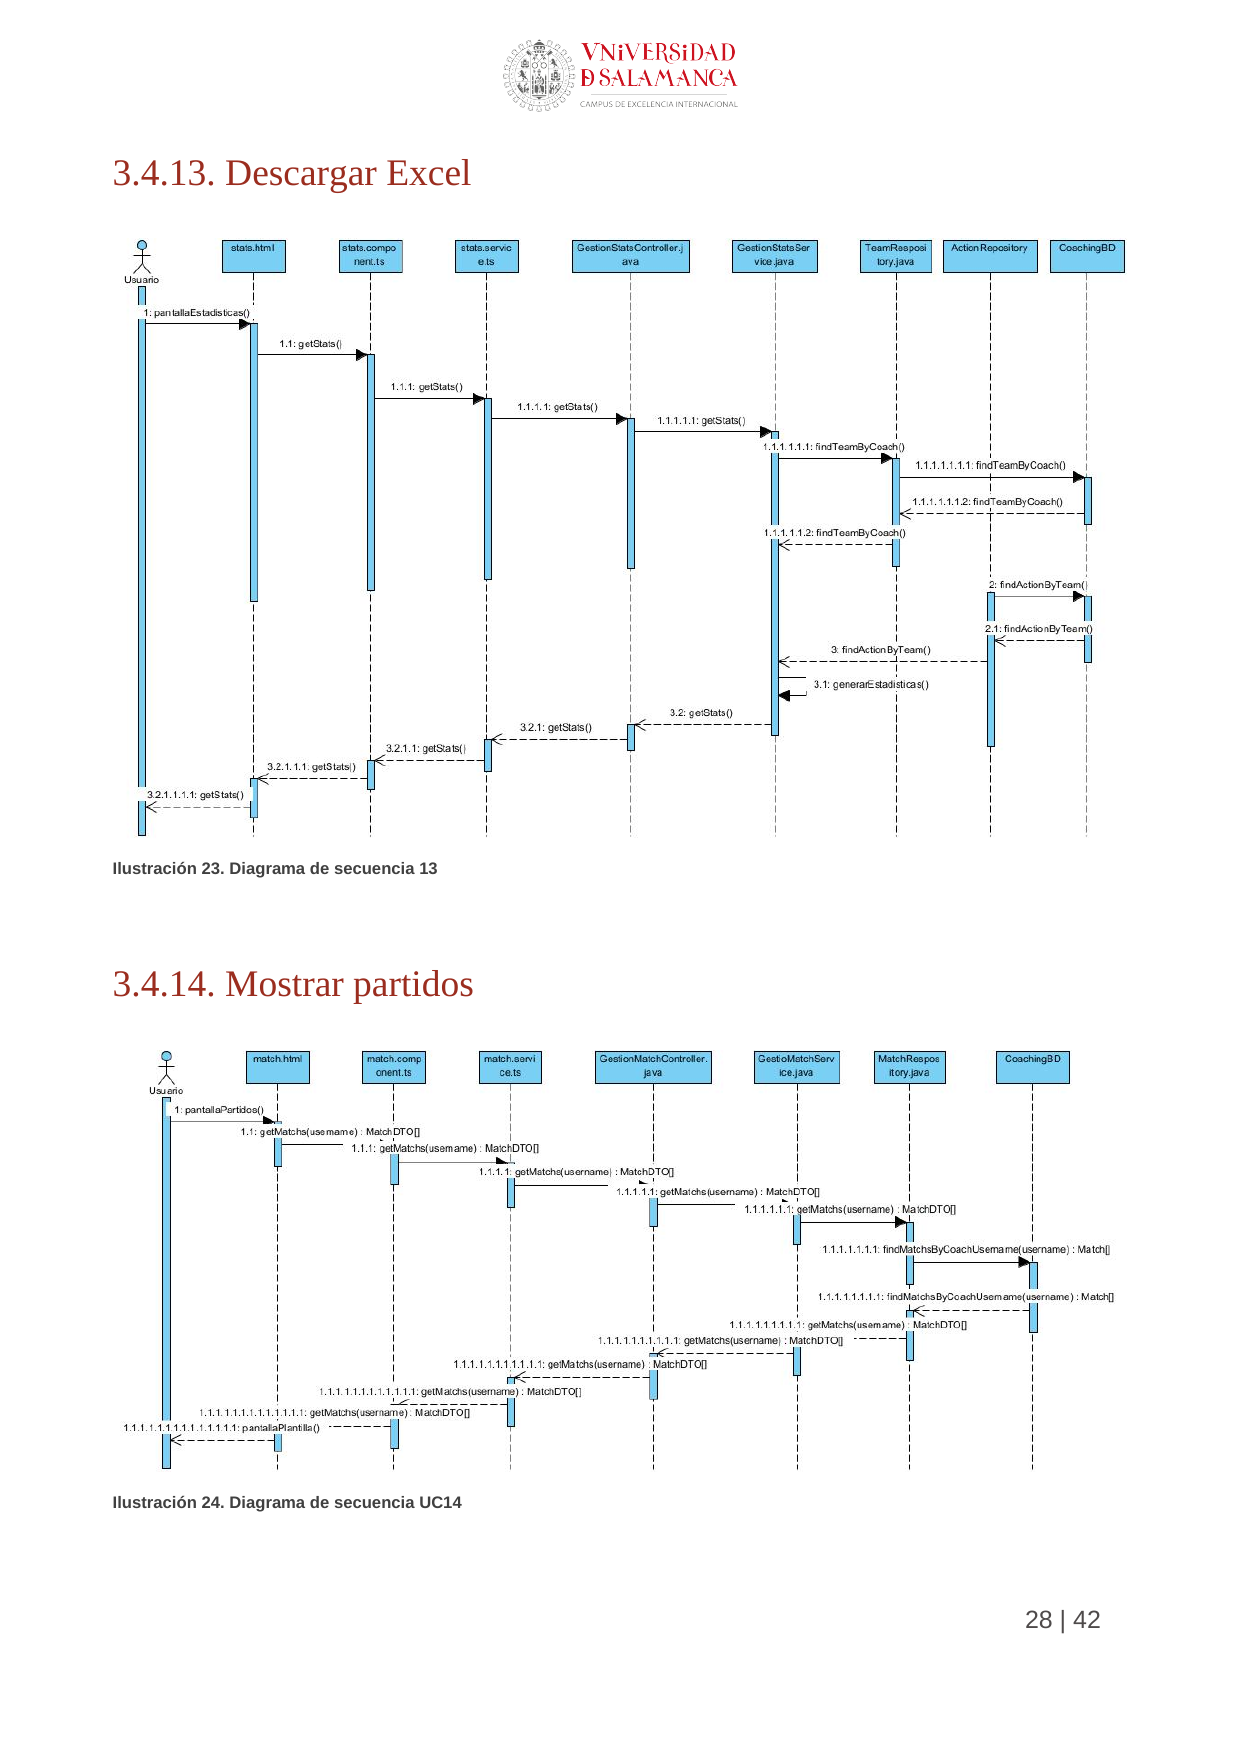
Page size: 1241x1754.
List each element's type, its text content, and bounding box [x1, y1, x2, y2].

picture [499, 36, 742, 116]
picture [112, 1050, 1128, 1472]
picture [112, 238, 1128, 839]
subtitle 3.4.14. Mostrar partidos [112, 961, 1128, 1004]
subtitle 3.4.13. Descargar Excel [112, 150, 1128, 193]
